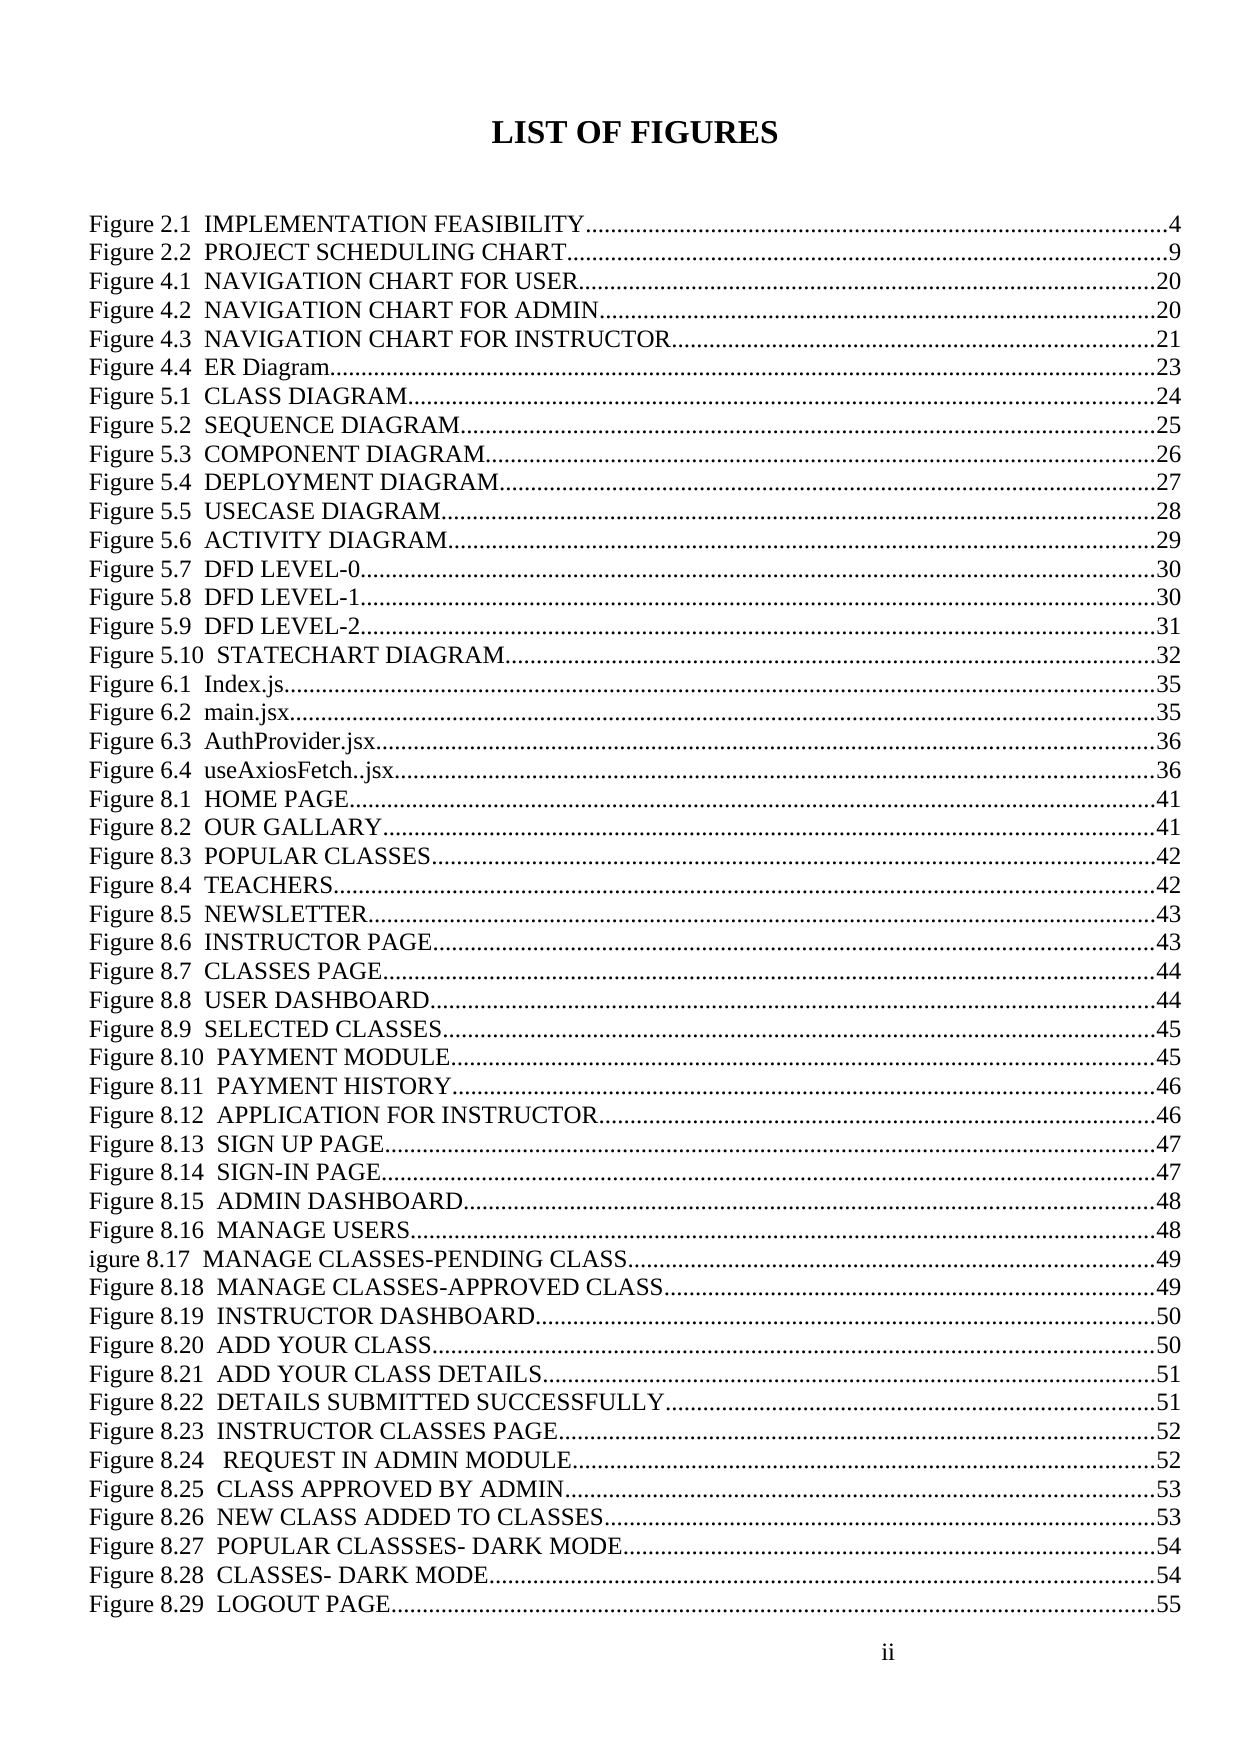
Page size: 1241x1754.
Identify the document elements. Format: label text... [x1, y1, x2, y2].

text Figure 8.8 USER DASHBOARD 44 [89, 985, 1181, 1014]
text Figure 2.2 PROJECT SCHEDULING CHART 9 [89, 237, 1181, 266]
text Figure 8.23 INSTRUCTOR CLASSES PAGE 52 [89, 1416, 1181, 1445]
text Figure 8.4 TEACHERS 42 [89, 870, 1181, 899]
text Figure 2.1 IMPLEMENTATION FEASIBILITY 4 [89, 209, 1181, 237]
text Figure 8.9 SELECTED CLASSES 45 [89, 1014, 1181, 1042]
text Figure 8.11 PAYMENT HISTORY 46 [89, 1071, 1181, 1100]
text Figure 8.28 CLASSES- DARK MODE 54 [89, 1560, 1181, 1589]
text igure 8.17 MANAGE CLASSES-PENDING CLASS 49 [89, 1244, 1181, 1272]
text Figure 8.25 CLASS APPROVED BY ADMIN 53 [89, 1474, 1181, 1502]
text Figure 6.4 useAxiosFetch..jsx 36 [89, 755, 1181, 784]
text Figure 8.27 POPULAR CLASSSES- DARK MODE 54 [89, 1531, 1181, 1560]
text Figure 8.7 CLASSES PAGE 44 [89, 956, 1181, 985]
text Figure 4.3 NAVIGATION CHART FOR INSTRUCTOR 21 [89, 324, 1181, 352]
text Figure 8.22 DETAILS SUBMITTED SUCCESSFULLY 51 [89, 1387, 1181, 1416]
text Figure 8.1 HOME PAGE 41 [89, 784, 1181, 812]
text Figure 5.5 USECASE DIAGRAM 28 [89, 496, 1181, 525]
text Figure 8.15 ADMIN DASHBOARD 48 [89, 1186, 1181, 1215]
text Figure 5.3 COMPONENT DIAGRAM 26 [89, 439, 1181, 467]
text Figure 8.24 REQUEST IN ADMIN MODULE 52 [89, 1445, 1181, 1474]
text Figure 8.3 POPULAR CLASSES 42 [89, 841, 1181, 870]
text Figure 8.13 SIGN UP PAGE 47 [89, 1129, 1181, 1157]
text Figure 8.14 SIGN-IN PAGE 47 [89, 1157, 1181, 1186]
text Figure 4.4 ER Diagram 23 [89, 352, 1181, 381]
text Figure 8.26 NEW CLASS ADDED TO CLASSES 53 [89, 1502, 1181, 1531]
text Figure 8.5 NEWSLETTER 43 [89, 899, 1181, 927]
text Figure 8.12 APPLICATION FOR INSTRUCTOR 46 [89, 1100, 1181, 1129]
text Figure 5.6 ACTIVITY DIAGRAM 29 [89, 525, 1181, 554]
text Figure 4.2 NAVIGATION CHART FOR ADMIN 20 [89, 295, 1181, 324]
text Figure 8.29 LOGOUT PAGE 55 [89, 1589, 1181, 1617]
text Figure 6.3 AuthProvider.jsx 36 [89, 726, 1181, 755]
text Figure 8.19 INSTRUCTOR DASHBOARD 50 [89, 1301, 1181, 1330]
text Figure 4.1 NAVIGATION CHART FOR USER 20 [89, 266, 1181, 295]
text Figure 5.9 DFD LEVEL-2 31 [89, 611, 1181, 640]
subtitle LIST OF FIGURES [89, 113, 1181, 151]
text Figure 5.4 DEPLOYMENT DIAGRAM 27 [89, 467, 1181, 496]
text Figure 5.10 STATECHART DIAGRAM 32 [89, 640, 1181, 669]
text Figure 8.20 ADD YOUR CLASS 50 [89, 1330, 1181, 1359]
text Figure 5.1 CLASS DIAGRAM 24 [89, 381, 1181, 410]
text Figure 5.7 DFD LEVEL-0 30 [89, 554, 1181, 582]
text Figure 8.2 OUR GALLARY 41 [89, 812, 1181, 841]
text Figure 5.2 SEQUENCE DIAGRAM 25 [89, 410, 1181, 439]
text Figure 8.21 ADD YOUR CLASS DETAILS 51 [89, 1359, 1181, 1387]
text Figure 5.8 DFD LEVEL-1 30 [89, 582, 1181, 611]
text Figure 8.6 INSTRUCTOR PAGE 43 [89, 927, 1181, 956]
text Figure 8.10 PAYMENT MODULE 45 [89, 1042, 1181, 1071]
text Figure 6.2 main.jsx 35 [89, 697, 1181, 726]
text Figure 6.1 Index.js 35 [89, 669, 1181, 697]
text Figure 8.18 MANAGE CLASSES-APPROVED CLASS 49 [89, 1272, 1181, 1301]
text Figure 8.16 MANAGE USERS 48 [89, 1215, 1181, 1244]
